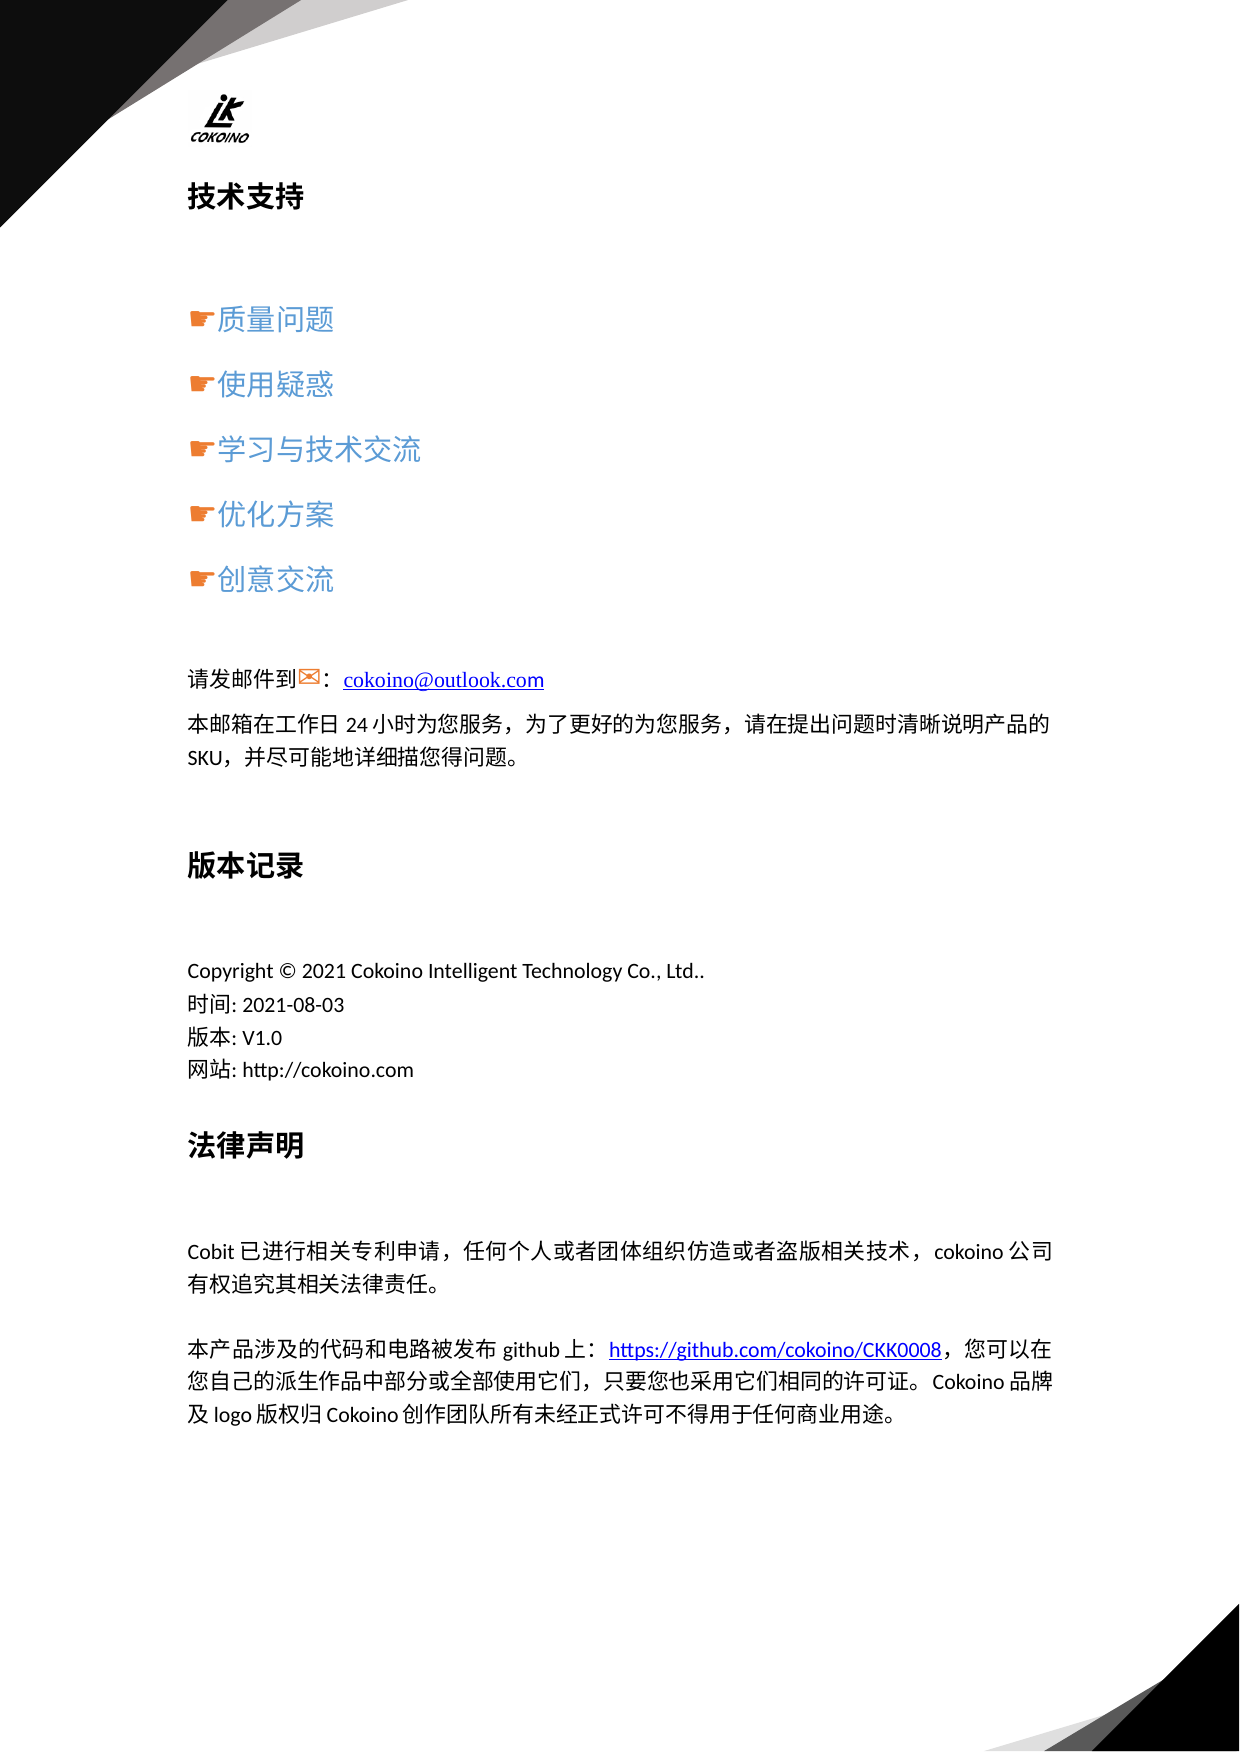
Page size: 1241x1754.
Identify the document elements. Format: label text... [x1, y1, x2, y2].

text Cobit已进行相关专利申请，任何个人或者团体组织仿造或者盗版相关技术，cokoino公司有权追究其相关法律责任。 [187, 1234, 1053, 1299]
text ☛创意交流 [187, 544, 1053, 609]
subtitle 法律声明 [187, 1111, 1053, 1176]
text ☛质量问题 [187, 284, 1053, 349]
subtitle 版本记录 [187, 832, 1053, 897]
text 请发邮件到✉：cokoino@outlook.com [187, 642, 1053, 707]
subtitle 技术支持 [187, 162, 1053, 227]
picture [187, 90, 252, 147]
text 本邮箱在工作日24小时为您服务，为了更好的为您服务，请在提出问题时清晰说明产品的SKU，并尽可能地详细描您得问题。 [187, 707, 1053, 772]
text ☛使用疑惑 [187, 349, 1053, 414]
text 网站: http://cokoino.com [187, 1052, 1053, 1084]
text Copyright © 2021 Cokoino Intelligent Technology Co., Ltd.. [187, 954, 1053, 987]
text ☛优化方案 [187, 479, 1053, 544]
text ☛学习与技术交流 [187, 414, 1053, 479]
text 时间: 2021-08-03 [187, 987, 1053, 1019]
text 本产品涉及的代码和电路被发布github上：https://github.com/cokoino/CKK0008，您可以在您自己的派生作品中部分或全部使用它们，只要您也采用它们相同的许可证。Cokoino品牌及logo版权归Cokoino创作团队所有未经正式许可不得用于任何商业用途。 [187, 1331, 1053, 1429]
text 版本: V1.0 [187, 1019, 1053, 1052]
